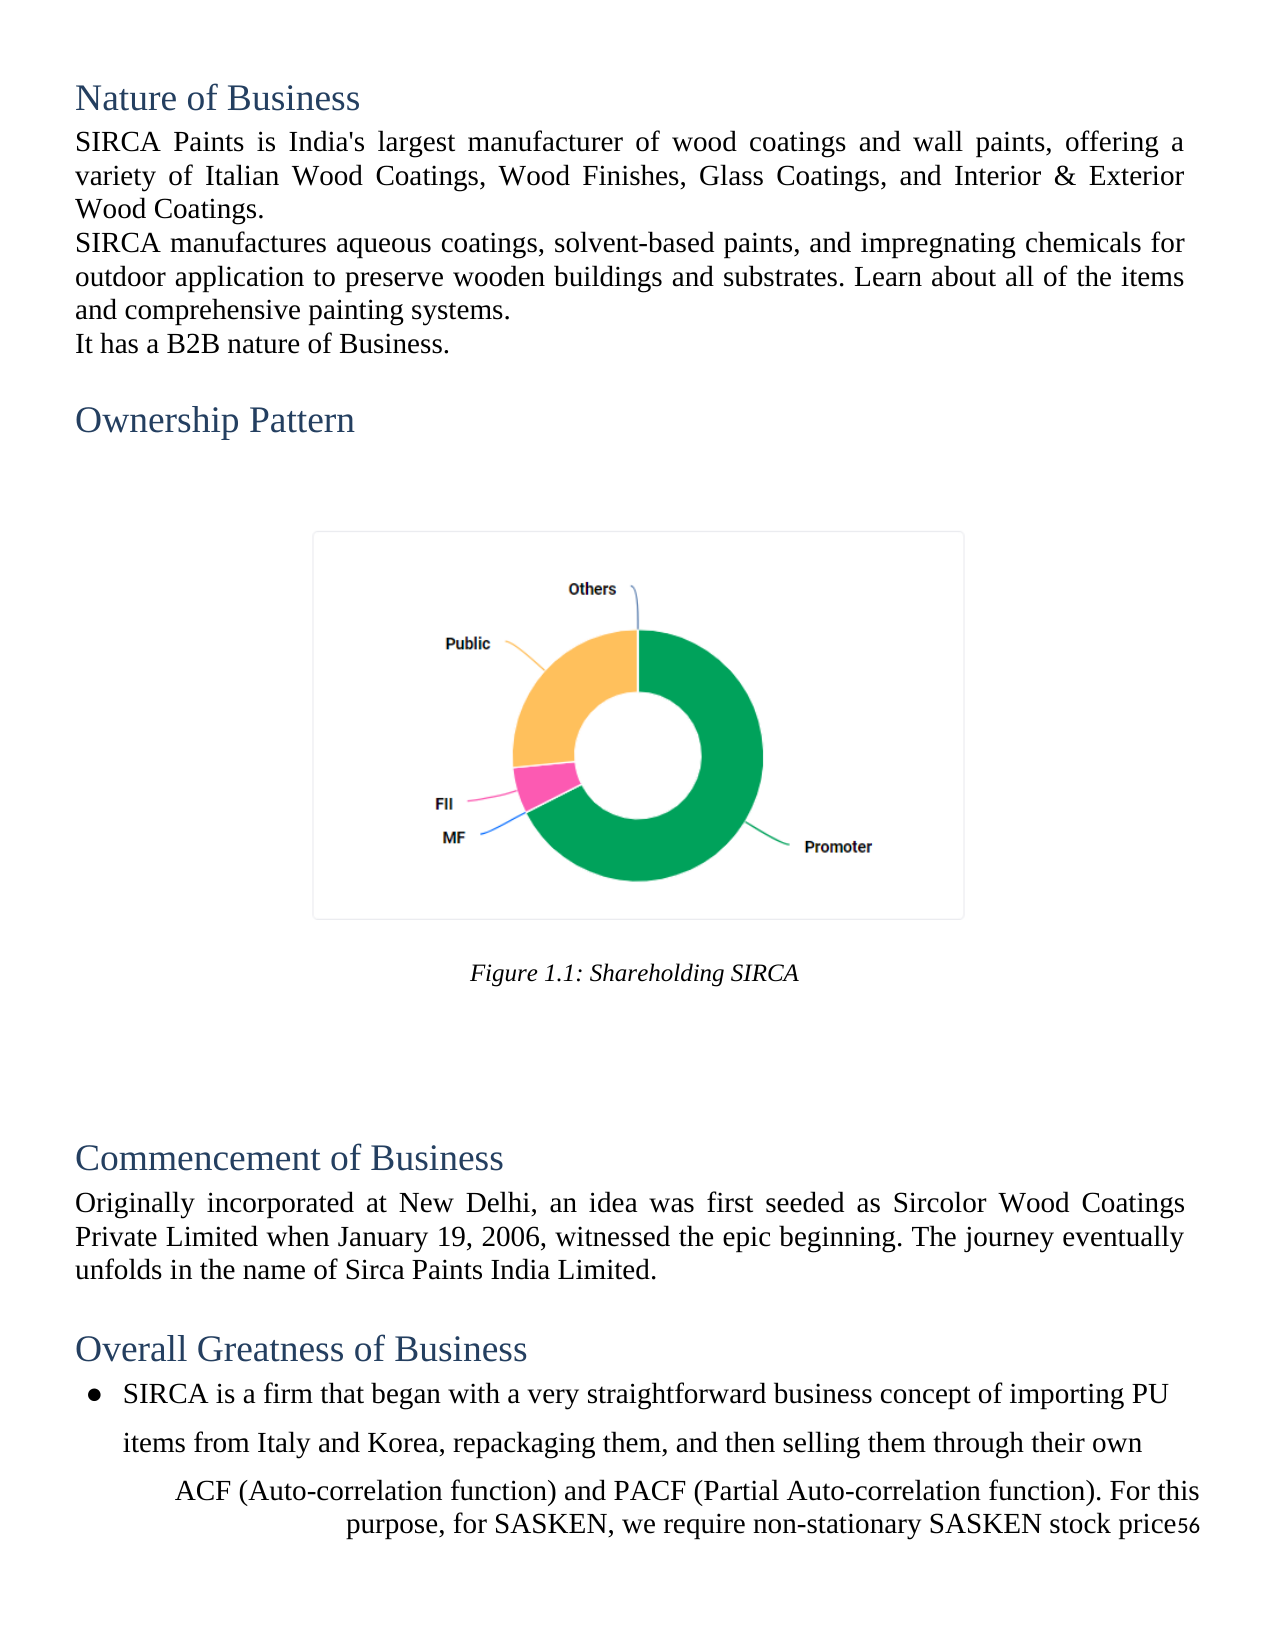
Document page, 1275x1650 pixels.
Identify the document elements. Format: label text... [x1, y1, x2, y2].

subtitle Ownership Pattern [75, 397, 1200, 440]
text Originally incorporated at New Delhi, an idea was first seeded as Sircolor Wood Coatings Private Limited when January 19, 2006, witnessed the epic beginning. The journey eventually unfolds in the name of Sirca Paints India Limited. [75, 1185, 1186, 1286]
subtitle Overall Greatness of Business [75, 1326, 1200, 1369]
subtitle Nature of Business [75, 75, 1200, 118]
text SIRCA manufactures aqueous coatings, solvent-based paints, and impregnating chemicals for outdoor application to preserve wooden buildings and substrates. Learn about all of the items and comprehensive painting systems. [75, 225, 1186, 326]
subtitle Commencement of Business [75, 1136, 1200, 1179]
text Figure 1.1: Shareholding SIRCA [75, 958, 1196, 987]
text It has a B2B nature of Business. [75, 326, 1186, 359]
picture [309, 525, 967, 920]
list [85, 1376, 1186, 1459]
text SIRCA Paints is India's largest manufacturer of wood coatings and wall paints, offering a variety of Italian Wood Coatings, Wood Finishes, Glass Coatings, and Interior & Exterior Wood Coatings. [75, 124, 1186, 225]
